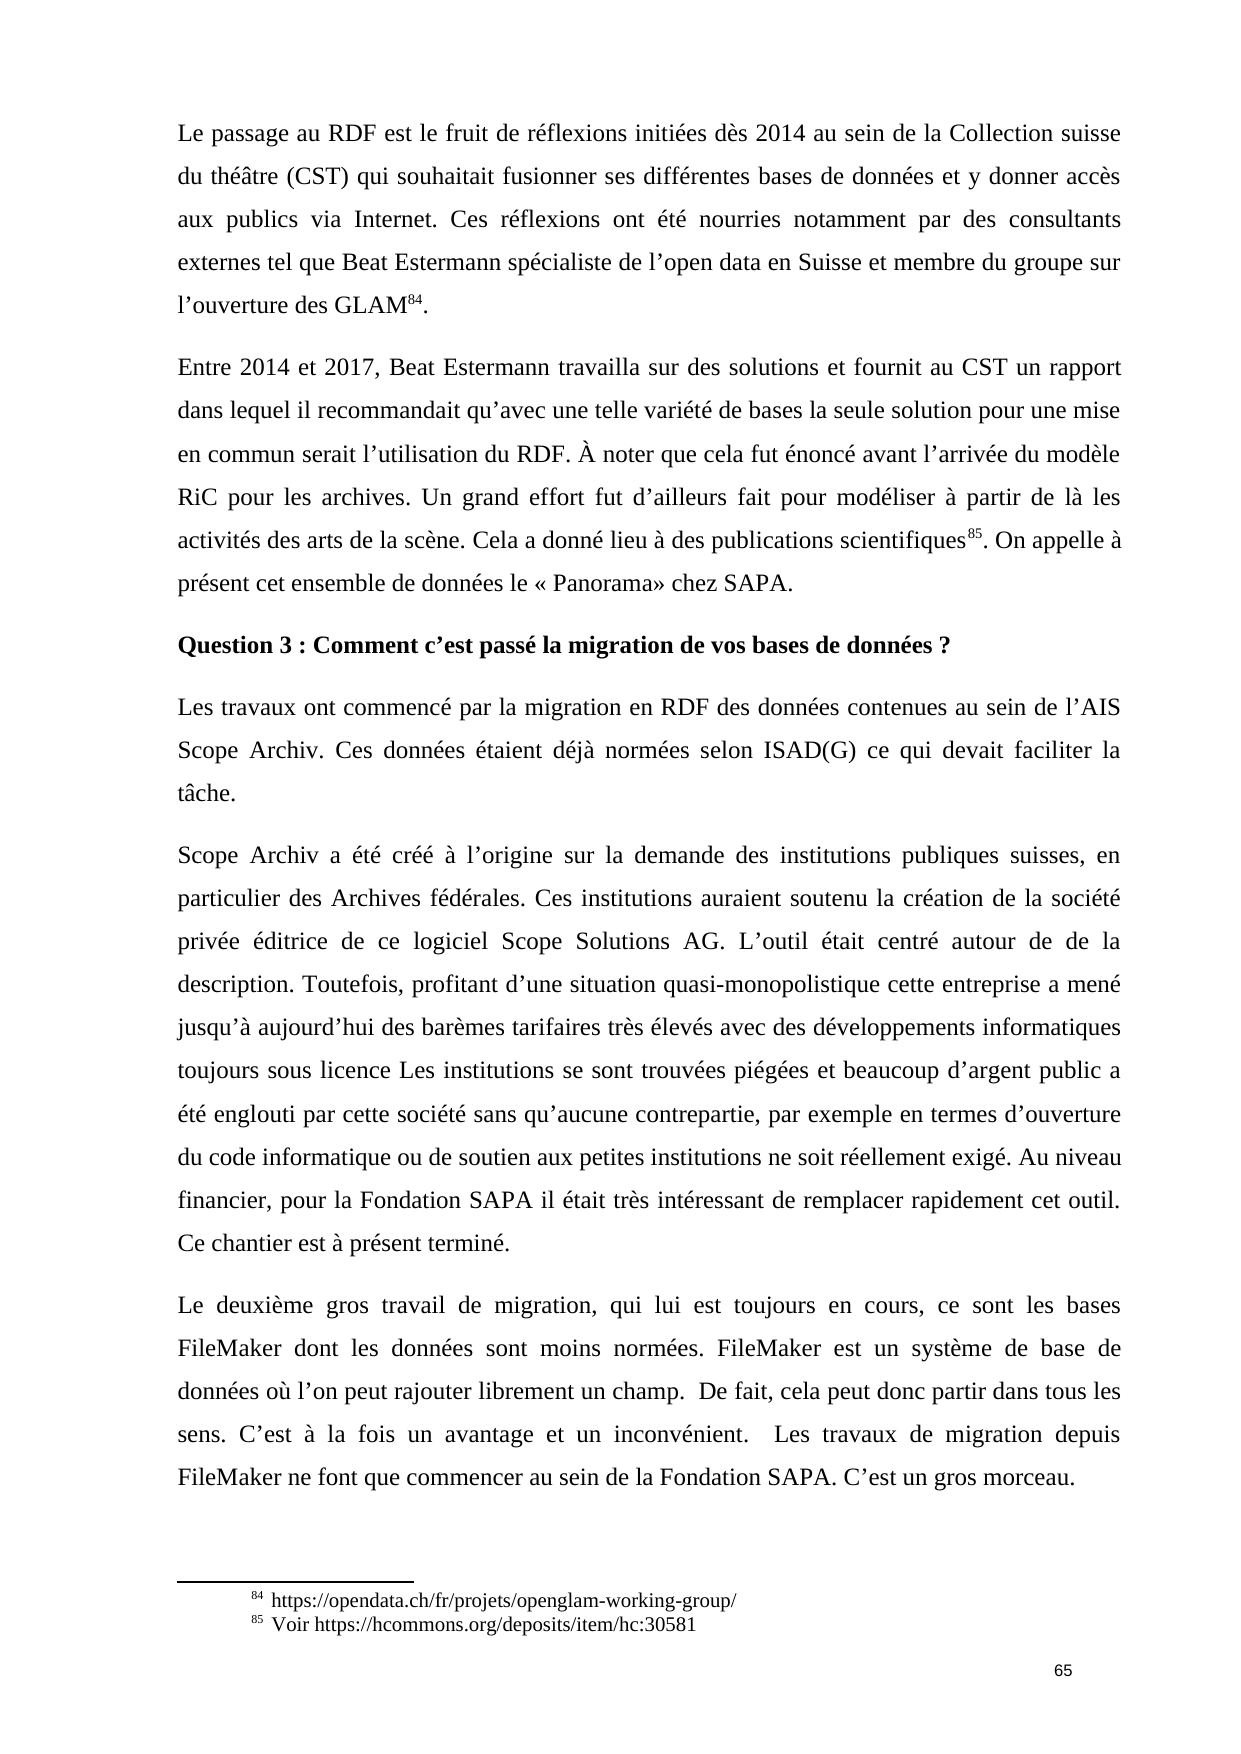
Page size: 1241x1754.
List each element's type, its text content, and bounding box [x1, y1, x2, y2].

text Les travaux ont commencé par la migration en RDF des données contenues au sein de l’AIS Scope Archiv. Ces données étaient déjà normées selon ISAD(G) ce qui devait faciliter la tâche. [177, 692, 1122, 807]
text Scope Archiv a été créé à l’origine sur la demande des institutions publiques suisses, en particulier des Archives fédérales. Ces institutions auraient soutenu la création de la société privée éditrice de ce logiciel Scope Solutions AG. L’outil était centré autour de de la description. Toutefois, profitant d’une situation quasi-monopolistique cette entreprise a mené jusqu’à aujourd’hui des barèmes tarifaires très élevés avec des développements informatiques toujours sous licence Les institutions se sont trouvées piégées et beaucoup d’argent public a été englouti par cette société sans qu’aucune contrepartie, par exemple en termes d’ouverture du code informatique ou de soutien aux petites institutions ne soit réellement exigé. Au niveau financier, pour la Fondation SAPA il était très intéressant de remplacer rapidement cet outil. Ce chantier est à présent terminé. [177, 840, 1122, 1257]
text Le deuxième gros travail de migration, qui lui est toujours en cours, ce sont les bases FileMaker dont les données sont moins normées. FileMaker est un système de base de données où l’on peut rajouter librement un champ. De fait, cela peut donc partir dans tous les sens. C’est à la fois un avantage et un inconvénient. Les travaux de migration depuis FileMaker ne font que commencer au sein de la Fondation SAPA. C’est un gros morceau. [177, 1290, 1122, 1491]
text Question 3 : Comment c’est passé la migration de vos bases de données ? [177, 630, 1122, 659]
text Le passage au RDF est le fruit de réflexions initiées dès 2014 au sein de la Collection suisse du théâtre (CST) qui souhaitait fusionner ses différentes bases de données et y donner accès aux publics via Internet. Ces réflexions ont été nourries notamment par des consultants externes tel que Beat Estermann spécialiste de l’open data en Suisse et membre du groupe sur l’ouverture des GLAM. [177, 118, 1122, 319]
text Entre 2014 et 2017, Beat Estermann travailla sur des solutions et fournit au CST un rapport dans lequel il recommandait qu’avec une telle variété de bases la seule solution pour une mise en commun serait l’utilisation du RDF. À noter que cela fut énoncé avant l’arrivée du modèle RiC pour les archives. Un grand effort fut d’ailleurs fait pour modéliser à partir de là les activités des arts de la scène. Cela a donné lieu à des publications scientifiques. On appelle à présent cet ensemble de données le « Panorama» chez SAPA. [177, 352, 1122, 597]
